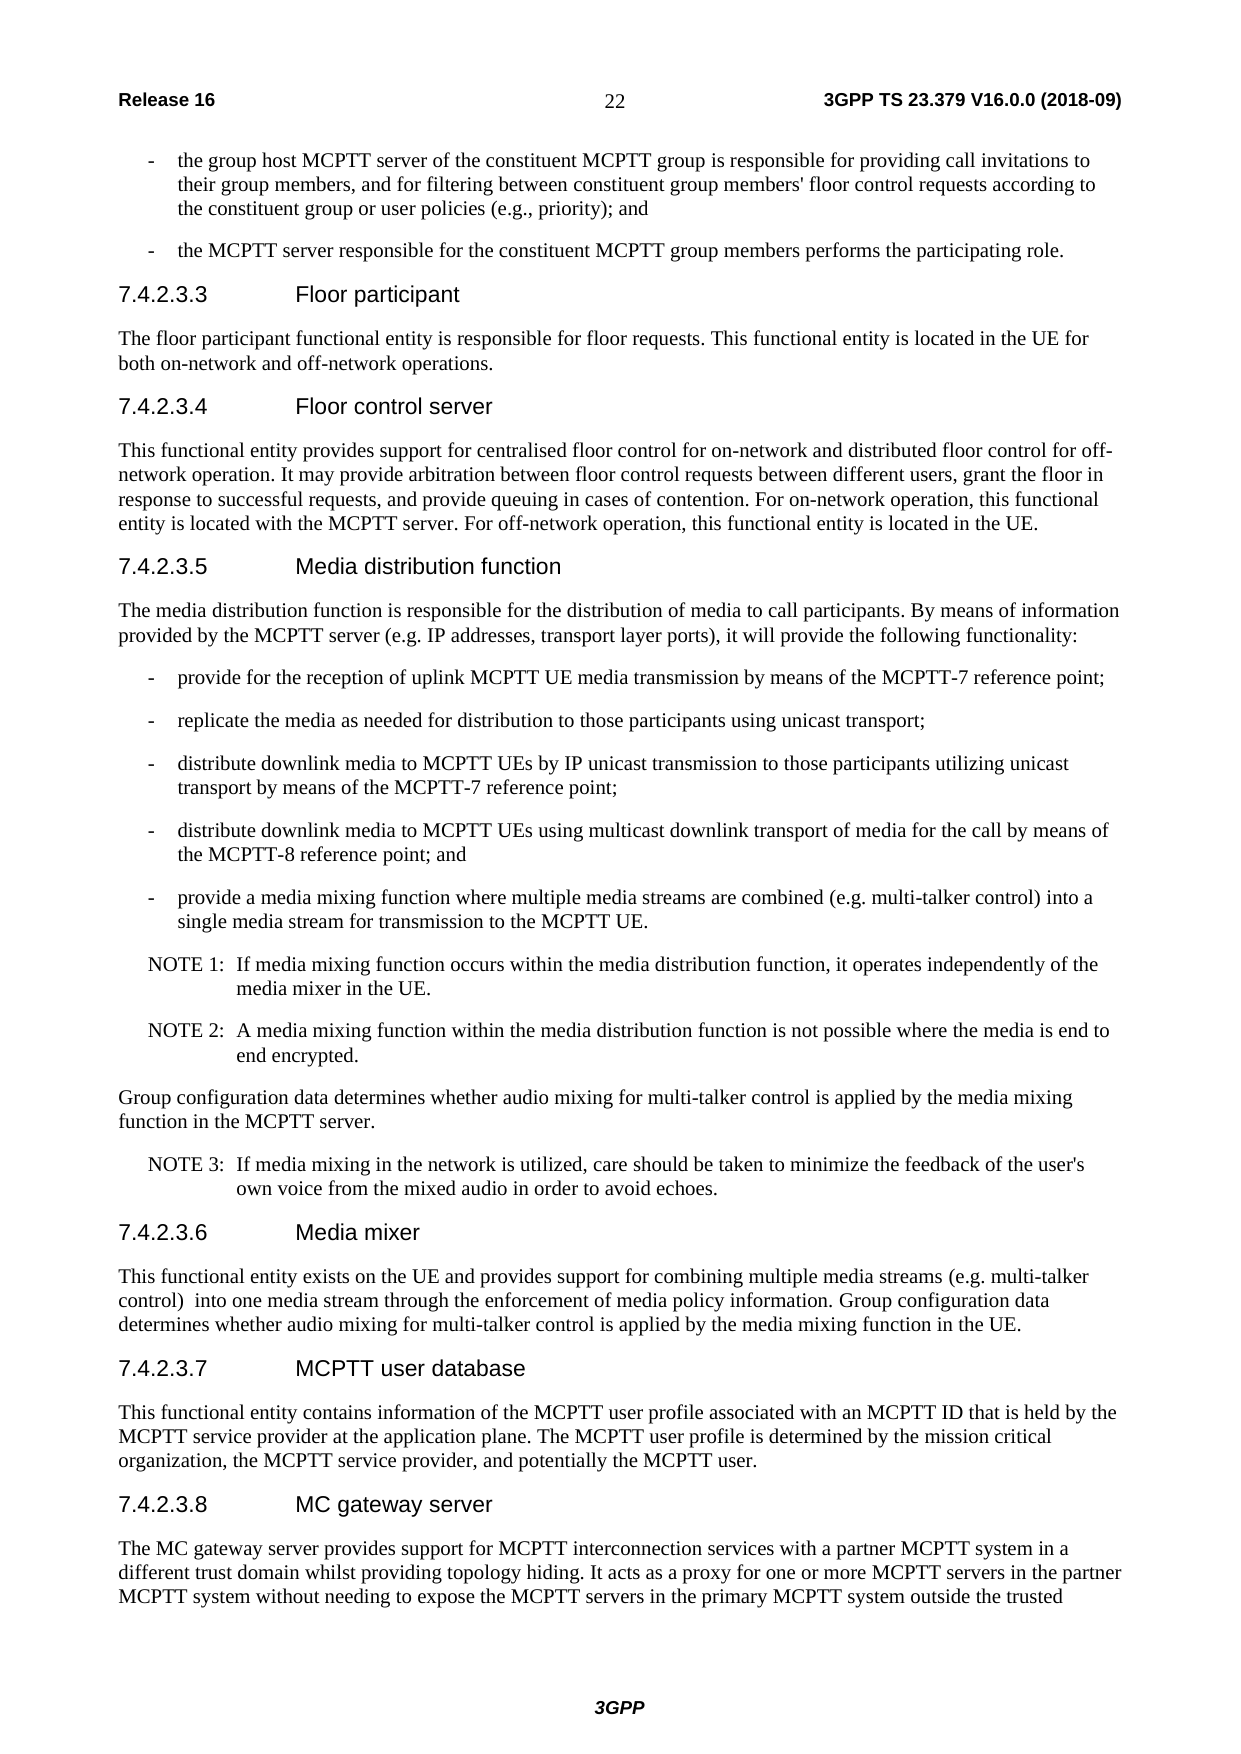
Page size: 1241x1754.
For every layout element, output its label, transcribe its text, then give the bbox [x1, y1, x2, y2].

text - replicate the media as needed for distribution to those participants using unicast transport; [148, 708, 1122, 732]
text NOTE 2: A media mixing function within the media distribution function is not possible where the media is end to end encrypted. [148, 1018, 1122, 1067]
text - distribute downlink media to MCPTT UEs using multicast downlink transport of media for the call by means of the MCPTT-8 reference point; and [148, 818, 1122, 866]
text NOTE 1: If media mixing function occurs within the media distribution function, it operates independently of the media mixer in the UE. [148, 952, 1122, 1000]
text The media distribution function is responsible for the distribution of media to call participants. By means of information provided by the MCPTT server (e.g. IP addresses, transport layer ports), it will provide the following functionality: [118, 598, 1122, 647]
text NOTE 3: If media mixing in the network is utilized, care should be taken to minimize the feedback of the user's own voice from the mixed audio in order to avoid echoes. [148, 1152, 1122, 1200]
text This functional entity exists on the UE and provides support for combining multiple media streams (e.g. multi-talker control) into one media stream through the enforcement of media policy information. Group configuration data determines whether audio mixing for multi-talker control is applied by the media mixing function in the UE. [118, 1264, 1122, 1336]
text - provide a media mixing function where multiple media streams are combined (e.g. multi-talker control) into a single media stream for transmission to the MCPTT UE. [148, 885, 1122, 933]
subtitle 7.4.2.3.3 Floor participant [118, 281, 1122, 308]
text - provide for the reception of uplink MCPTT UE media transmission by means of the MCPTT-7 reference point; [148, 665, 1122, 689]
subtitle 7.4.2.3.7 MCPTT user database [118, 1355, 1122, 1381]
subtitle 7.4.2.3.4 Floor control server [118, 393, 1122, 419]
text The floor participant functional entity is responsible for floor requests. This functional entity is located in the UE for both on-network and off-network operations. [118, 326, 1122, 374]
subtitle 7.4.2.3.5 Media distribution function [118, 553, 1122, 580]
subtitle 7.4.2.3.8 MC gateway server [118, 1491, 1122, 1517]
text Group configuration data determines whether audio mixing for multi-talker control is applied by the media mixing function in the MCPTT server. [118, 1085, 1122, 1133]
text This functional entity provides support for centralised floor control for on-network and distributed floor control for off-network operation. It may provide arbitration between floor control requests between different users, grant the floor in response to successful requests, and provide queuing in cases of contention. For on-network operation, this functional entity is located with the MCPTT server. For off-network operation, this functional entity is located in the UE. [118, 438, 1122, 534]
text - the MCPTT server responsible for the constituent MCPTT group members performs the participating role. [148, 238, 1122, 262]
subtitle 7.4.2.3.6 Media mixer [118, 1219, 1122, 1245]
text This functional entity contains information of the MCPTT user profile associated with an MCPTT ID that is held by the MCPTT service provider at the application plane. The MCPTT user profile is determined by the mission critical organization, the MCPTT service provider, and potentially the MCPTT user. [118, 1400, 1122, 1472]
text - the group host MCPTT server of the constituent MCPTT group is responsible for providing call invitations to their group members, and for filtering between constituent group members' floor control requests according to the constituent group or user policies (e.g., priority); and [148, 147, 1122, 220]
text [118, 1536, 1122, 1608]
text - distribute downlink media to MCPTT UEs by IP unicast transmission to those participants utilizing unicast transport by means of the MCPTT-7 reference point; [148, 751, 1122, 799]
